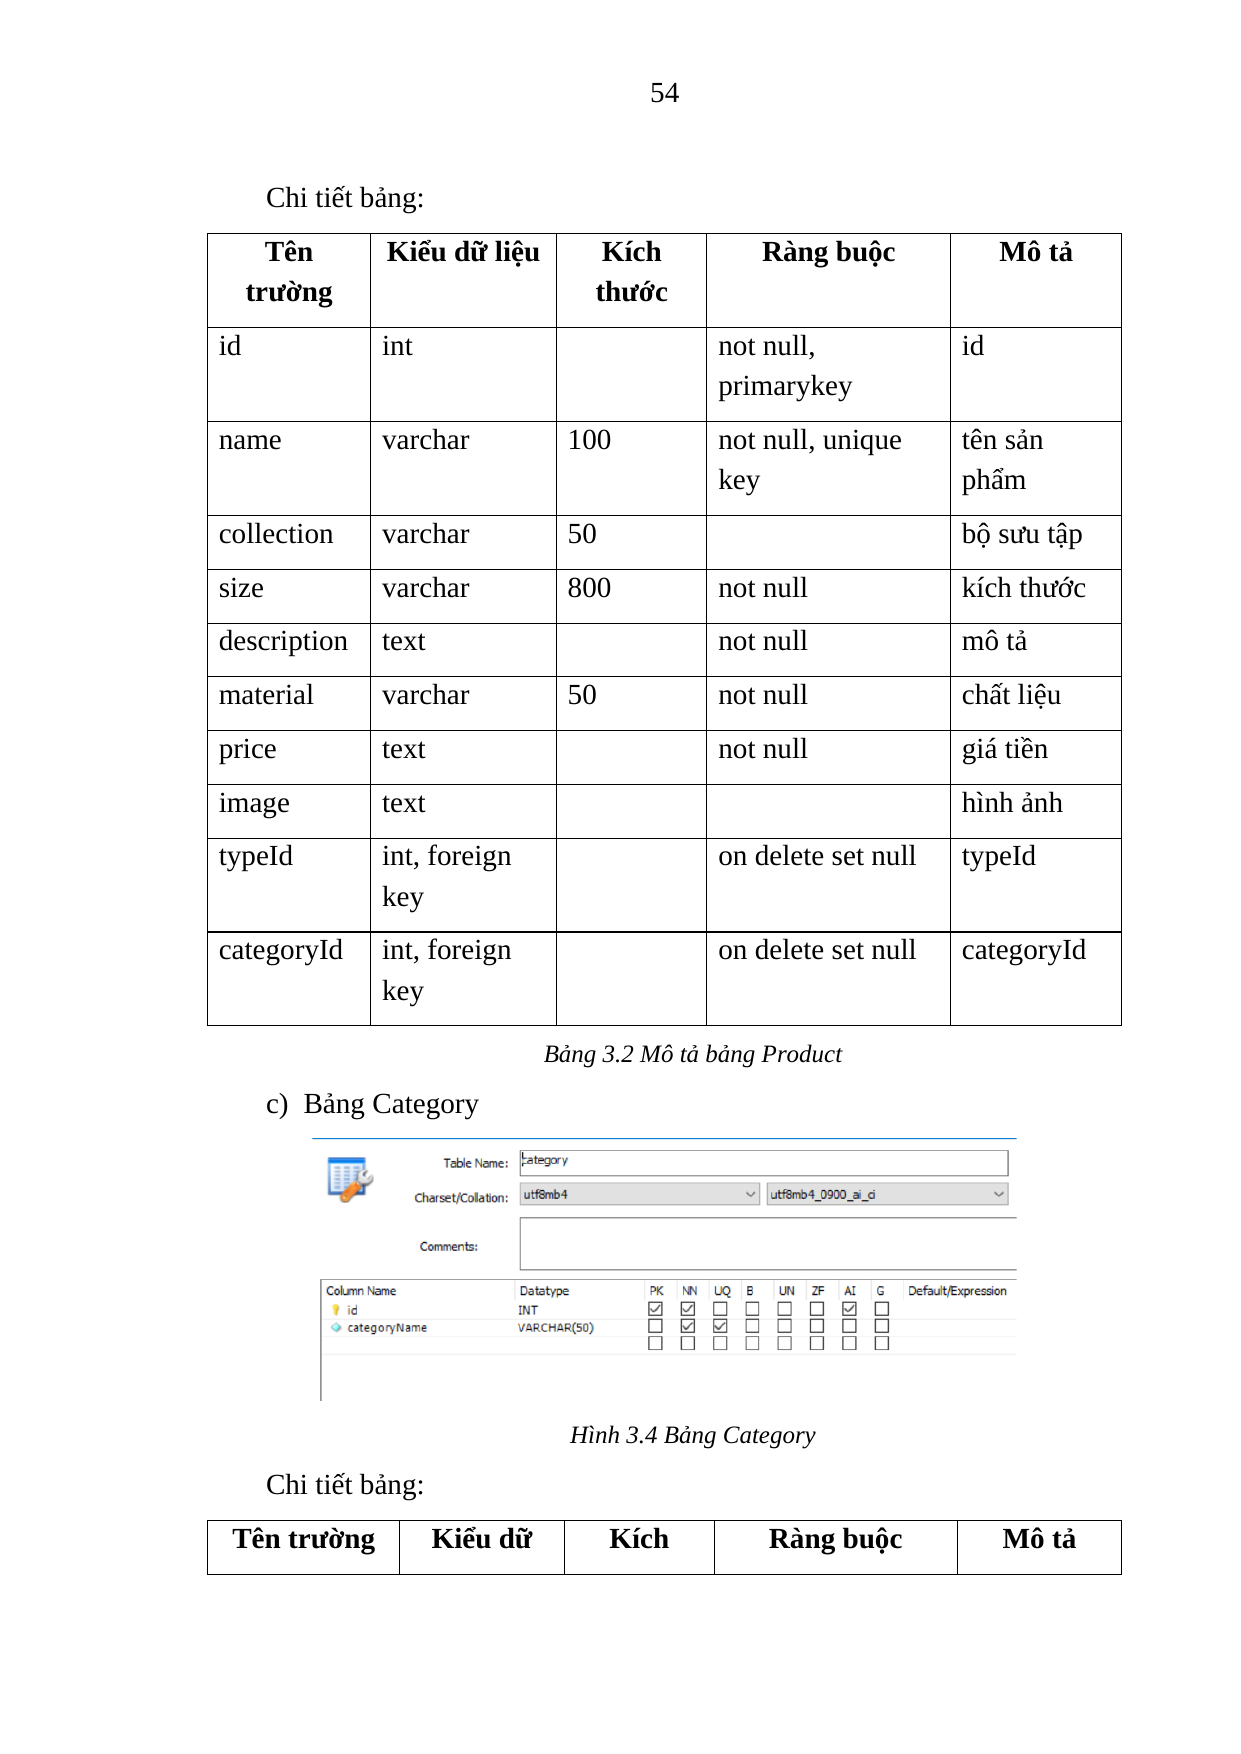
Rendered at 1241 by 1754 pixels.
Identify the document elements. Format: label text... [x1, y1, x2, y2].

table_cell id [208, 328, 370, 421]
table_cell [557, 933, 706, 1025]
table_header Kích thước [565, 1521, 714, 1573]
table_cell hình ảnh [951, 785, 1121, 837]
table_cell typeId [208, 839, 370, 931]
table_cell [707, 785, 950, 837]
text Hình 3.4 Bảng Category [207, 1420, 1122, 1449]
table_cell bộ sưu tập [951, 516, 1121, 569]
table_cell not null [707, 677, 950, 730]
text Chi tiết bảng: [207, 1467, 1122, 1501]
table_header Ràng buộc [707, 234, 950, 327]
table_cell on delete set null [707, 933, 950, 1025]
table_cell [707, 516, 950, 569]
table_cell typeId [951, 839, 1121, 931]
list Bảng Category [266, 1086, 1122, 1119]
table_cell 800 [557, 570, 706, 622]
text Bảng 3.2 Mô tả bảng Product [207, 1039, 1122, 1068]
text Chi tiết bảng: [207, 180, 1122, 214]
table_header Kiểu dữ liệu [400, 1521, 564, 1573]
table_cell not null, primarykey [707, 328, 950, 421]
table_cell size [208, 570, 370, 622]
table_header Tên trường [208, 1521, 399, 1573]
table_cell int [371, 328, 556, 421]
table_cell image [208, 785, 370, 837]
table_cell text [371, 624, 556, 676]
table_cell [557, 624, 706, 676]
table_cell varchar [371, 677, 556, 730]
table_cell int, foreign key [371, 933, 556, 1025]
picture [312, 1138, 1017, 1401]
table_cell [557, 328, 706, 421]
table_cell name [208, 422, 370, 515]
table_cell kích thước [951, 570, 1121, 622]
table_header Ràng buộc [715, 1521, 957, 1573]
table_cell material [208, 677, 370, 730]
table_cell price [208, 731, 370, 784]
table_header Kích thước [557, 234, 706, 327]
table_cell not null [707, 624, 950, 676]
table_cell 50 [557, 516, 706, 569]
table_cell giá tiền [951, 731, 1121, 784]
table_cell 100 [557, 422, 706, 515]
table_header Kiểu dữ liệu [371, 234, 556, 327]
table_cell on delete set null [707, 839, 950, 931]
table_header Mô tả [951, 234, 1121, 327]
table_cell [557, 731, 706, 784]
table_cell not null [707, 731, 950, 784]
table_cell not null [707, 570, 950, 622]
table_cell categoryId [951, 933, 1121, 1025]
table_cell text [371, 785, 556, 837]
table_cell id [951, 328, 1121, 421]
table_header Tên trường [208, 234, 370, 327]
table_cell chất liệu [951, 677, 1121, 730]
table_cell categoryId [208, 933, 370, 1025]
table_cell collection [208, 516, 370, 569]
table_cell varchar [371, 422, 556, 515]
table_cell description [208, 624, 370, 676]
table_cell [557, 785, 706, 837]
table_cell text [371, 731, 556, 784]
table_cell tên sản phẩm [951, 422, 1121, 515]
table_cell not null, unique key [707, 422, 950, 515]
table_cell varchar [371, 516, 556, 569]
table_cell int, foreign key [371, 839, 556, 931]
table_cell mô tả [951, 624, 1121, 676]
table_cell 50 [557, 677, 706, 730]
table_header Mô tả [958, 1521, 1121, 1573]
table_cell [557, 839, 706, 931]
table_cell varchar [371, 570, 556, 622]
